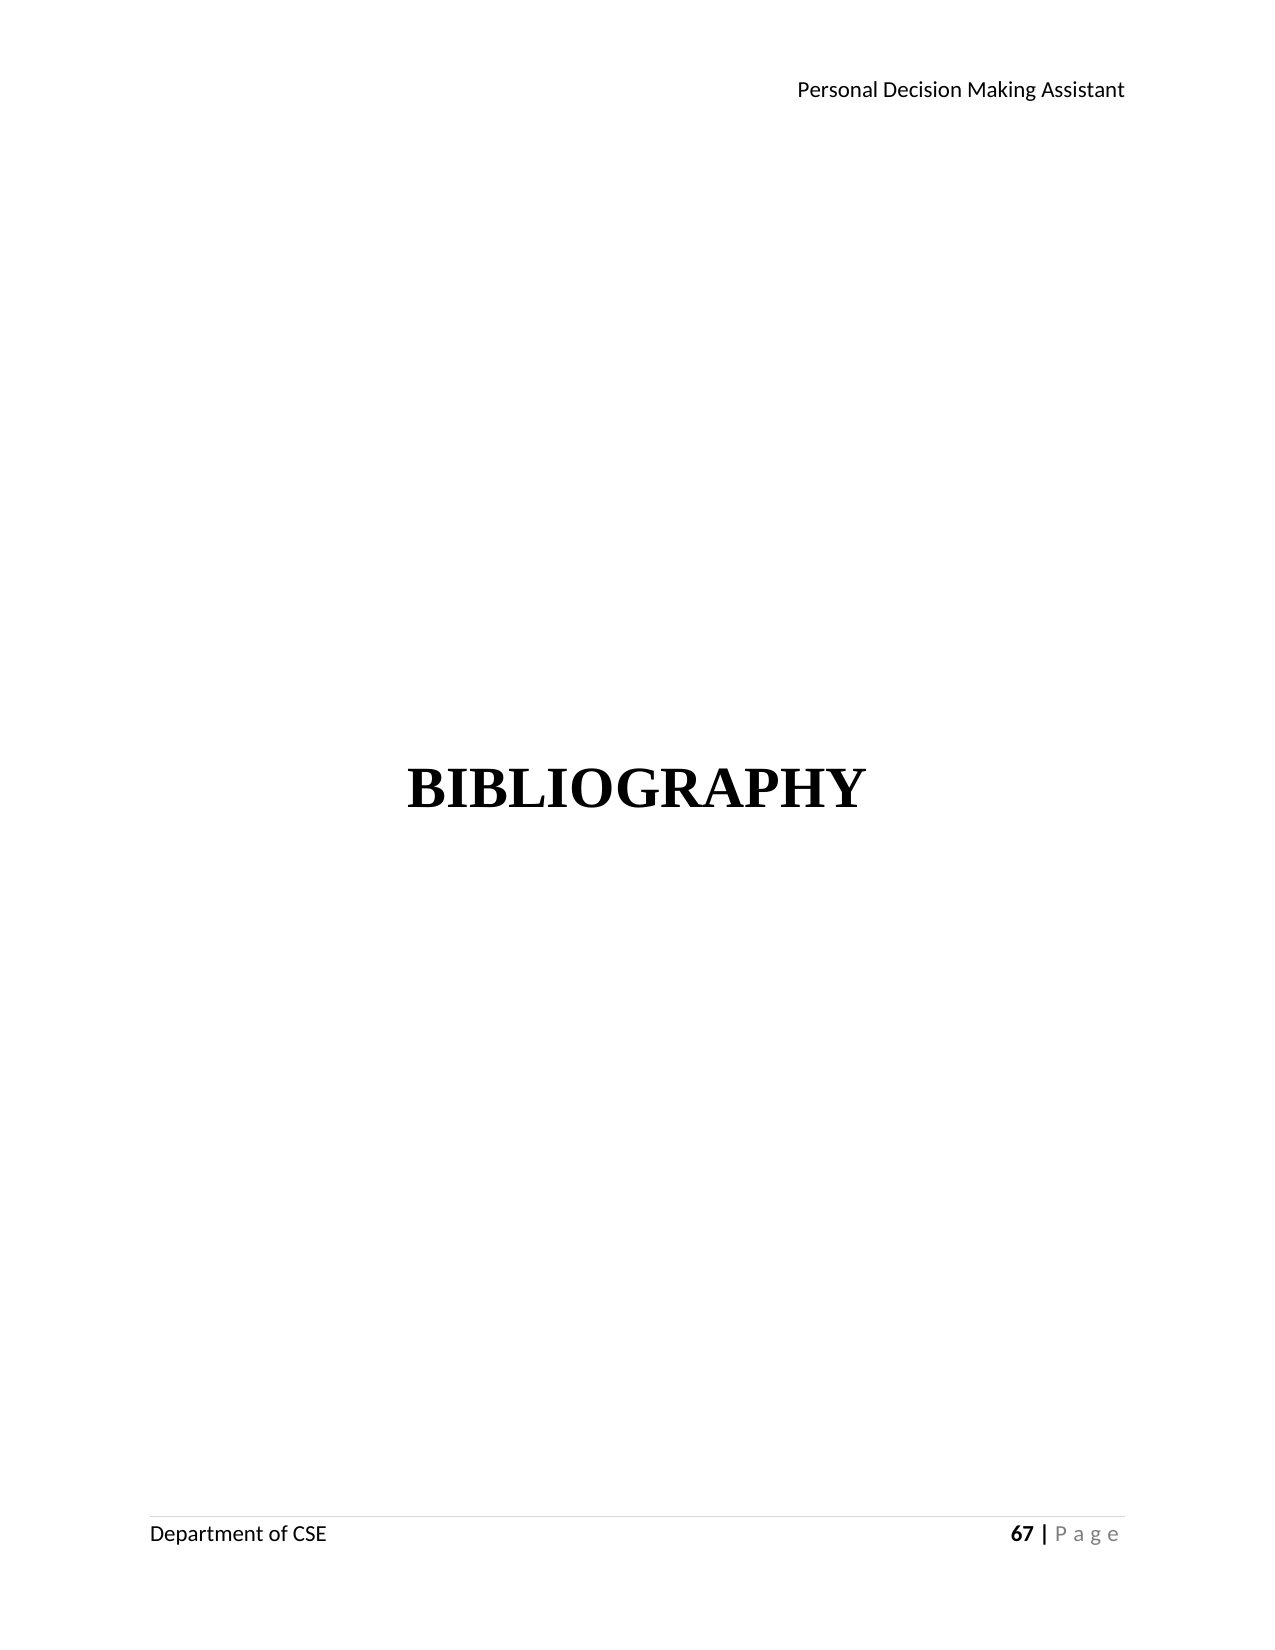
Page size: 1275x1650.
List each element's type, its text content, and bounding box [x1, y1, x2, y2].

text BIBLIOGRAPHY [150, 752, 1125, 819]
